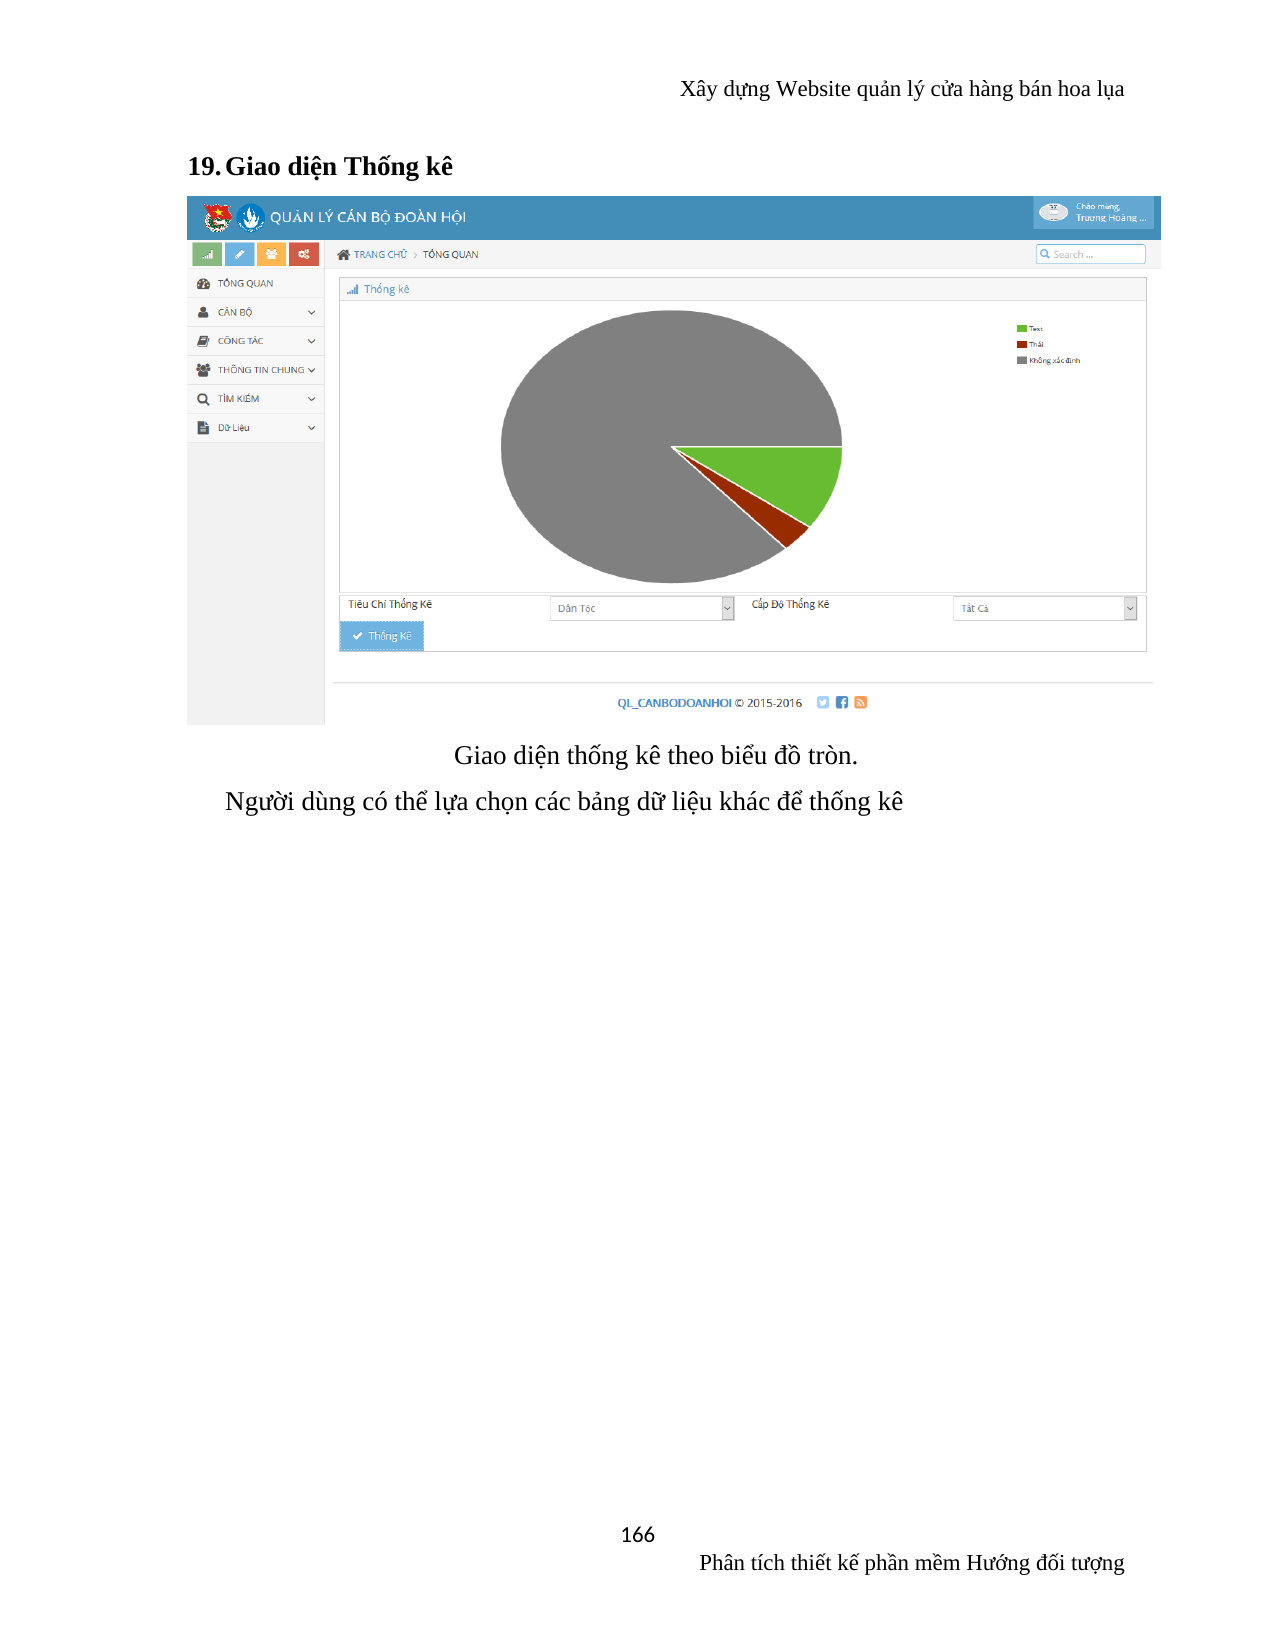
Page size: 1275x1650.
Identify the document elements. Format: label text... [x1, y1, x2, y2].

list Người dùng có thể lựa chọn các bảng dữ liệu khác để thống kê [187, 786, 1125, 817]
list Giao diện Thống kê [187, 150, 1125, 181]
picture [187, 196, 1161, 725]
list Giao diện thống kê theo biểu đồ tròn. [187, 739, 1125, 770]
